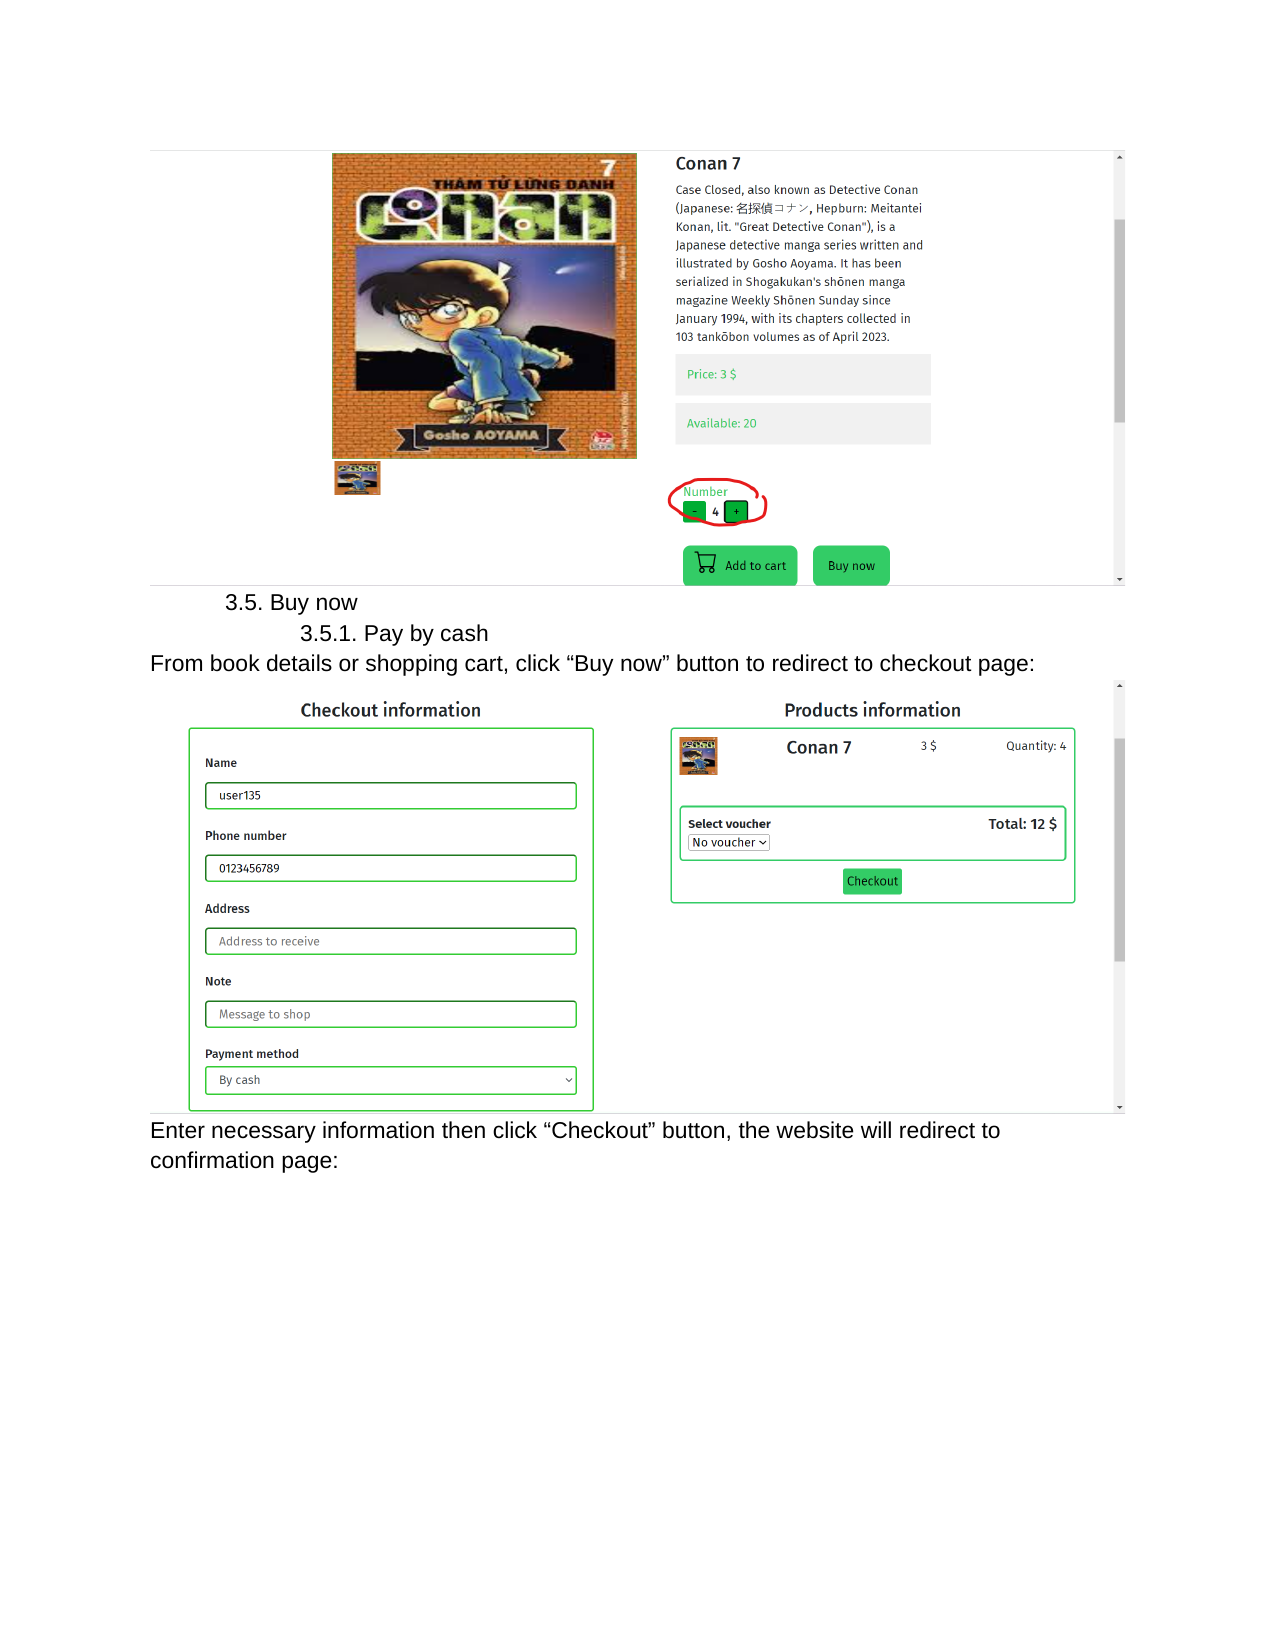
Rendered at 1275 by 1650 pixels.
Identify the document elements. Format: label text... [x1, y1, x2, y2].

subtitle 3.5.1. Pay by cash [225, 619, 1125, 646]
text From book details or shopping cart, click “Buy now” button to redirect to checkout page: [150, 650, 1125, 676]
picture [150, 150, 1125, 586]
text Enter necessary information then click “Checkout” button, the website will redirect to confirmation page: [150, 1117, 1125, 1174]
subtitle 3.5. Buy now [225, 589, 1125, 616]
picture [150, 680, 1125, 1114]
